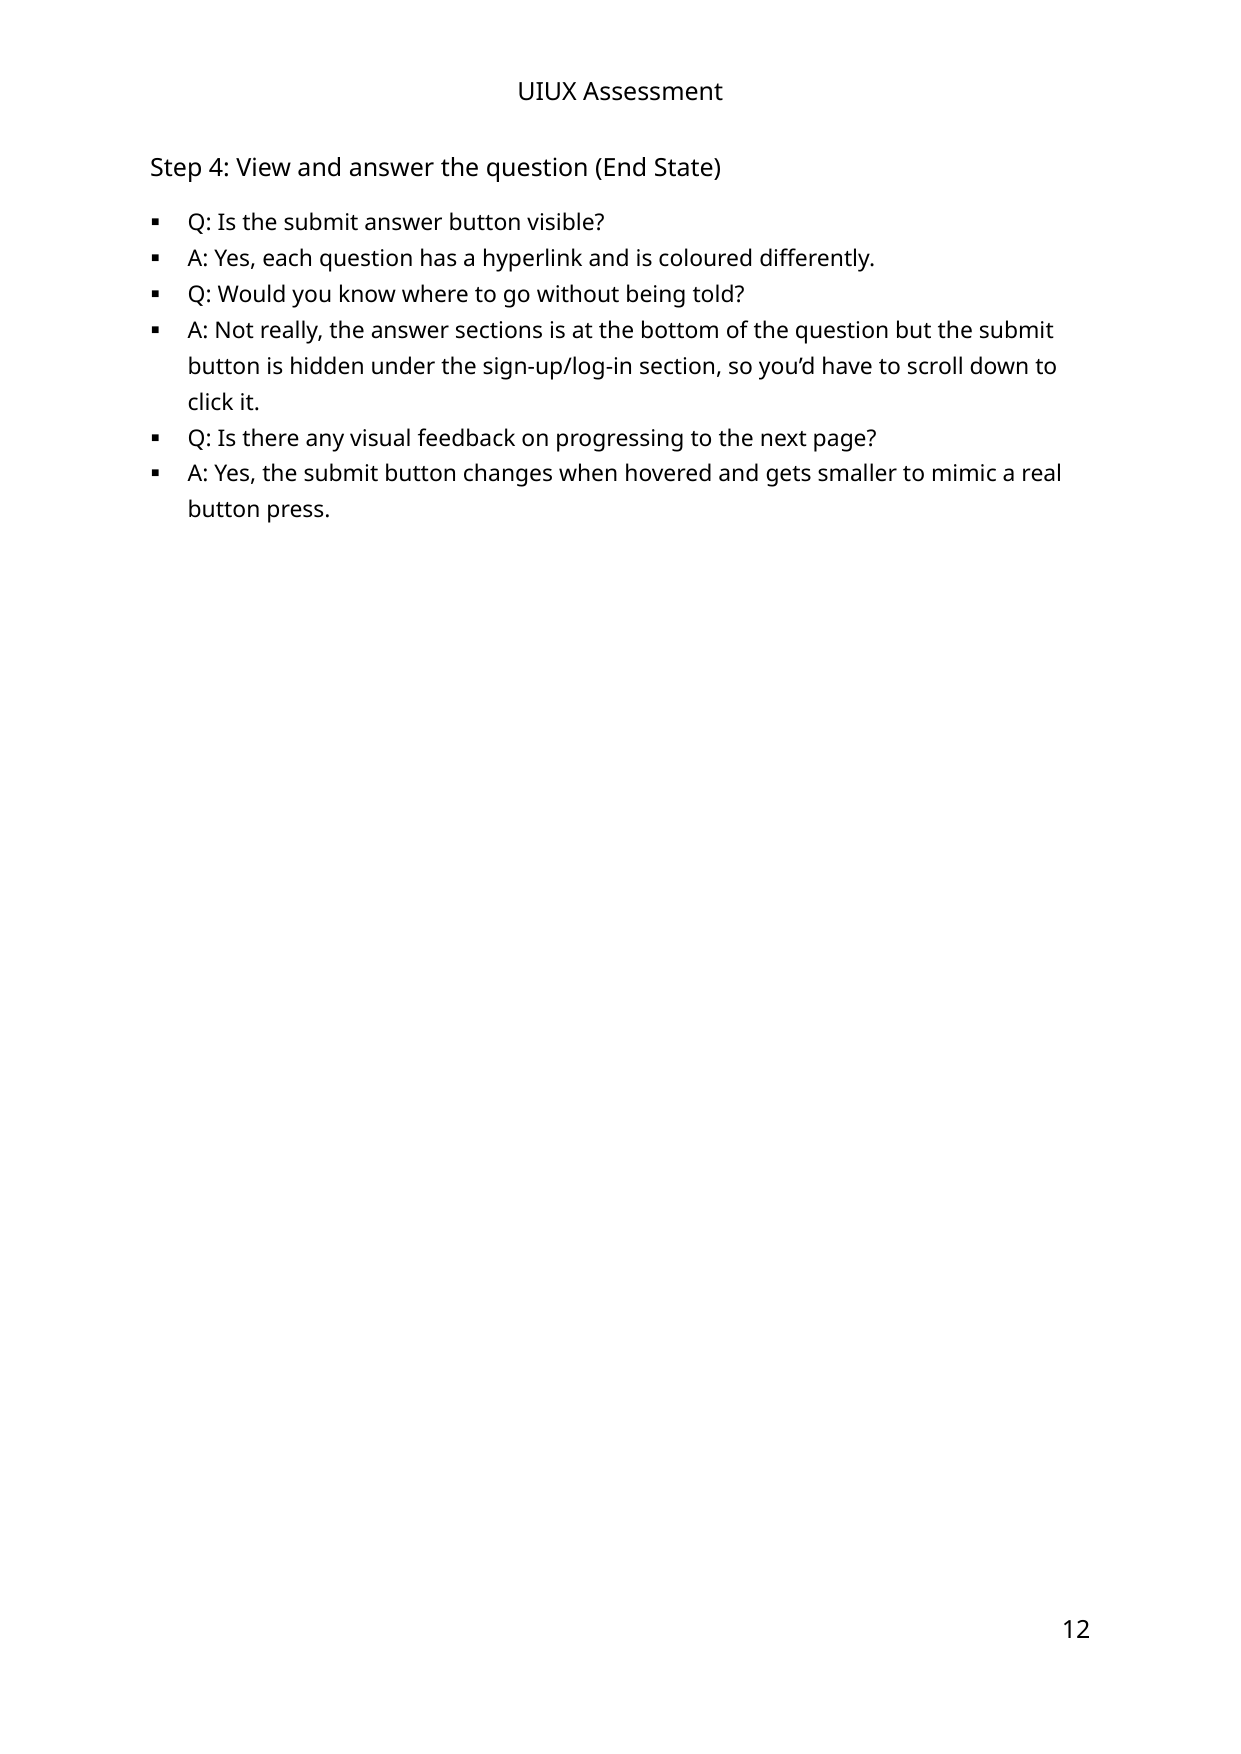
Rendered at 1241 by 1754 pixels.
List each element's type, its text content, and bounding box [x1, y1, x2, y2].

list A: Yes, each question has a hyperlink and is coloured differently. [150, 242, 1090, 273]
list Q: Is the submit answer button visible? [150, 206, 1090, 237]
text Step 4: View and answer the question (End State) [150, 150, 1090, 184]
list Q: Would you know where to go without being told? [150, 278, 1090, 309]
list A: Yes, the submit button changes when hovered and gets smaller to mimic a real button press. [150, 457, 1090, 524]
list A: Not really, the answer sections is at the bottom of the question but the submit button is hidden under the sign-up/log-in section, so you’d have to scroll down to click it. [150, 314, 1090, 417]
list Q: Is there any visual feedback on progressing to the next page? [150, 421, 1090, 453]
